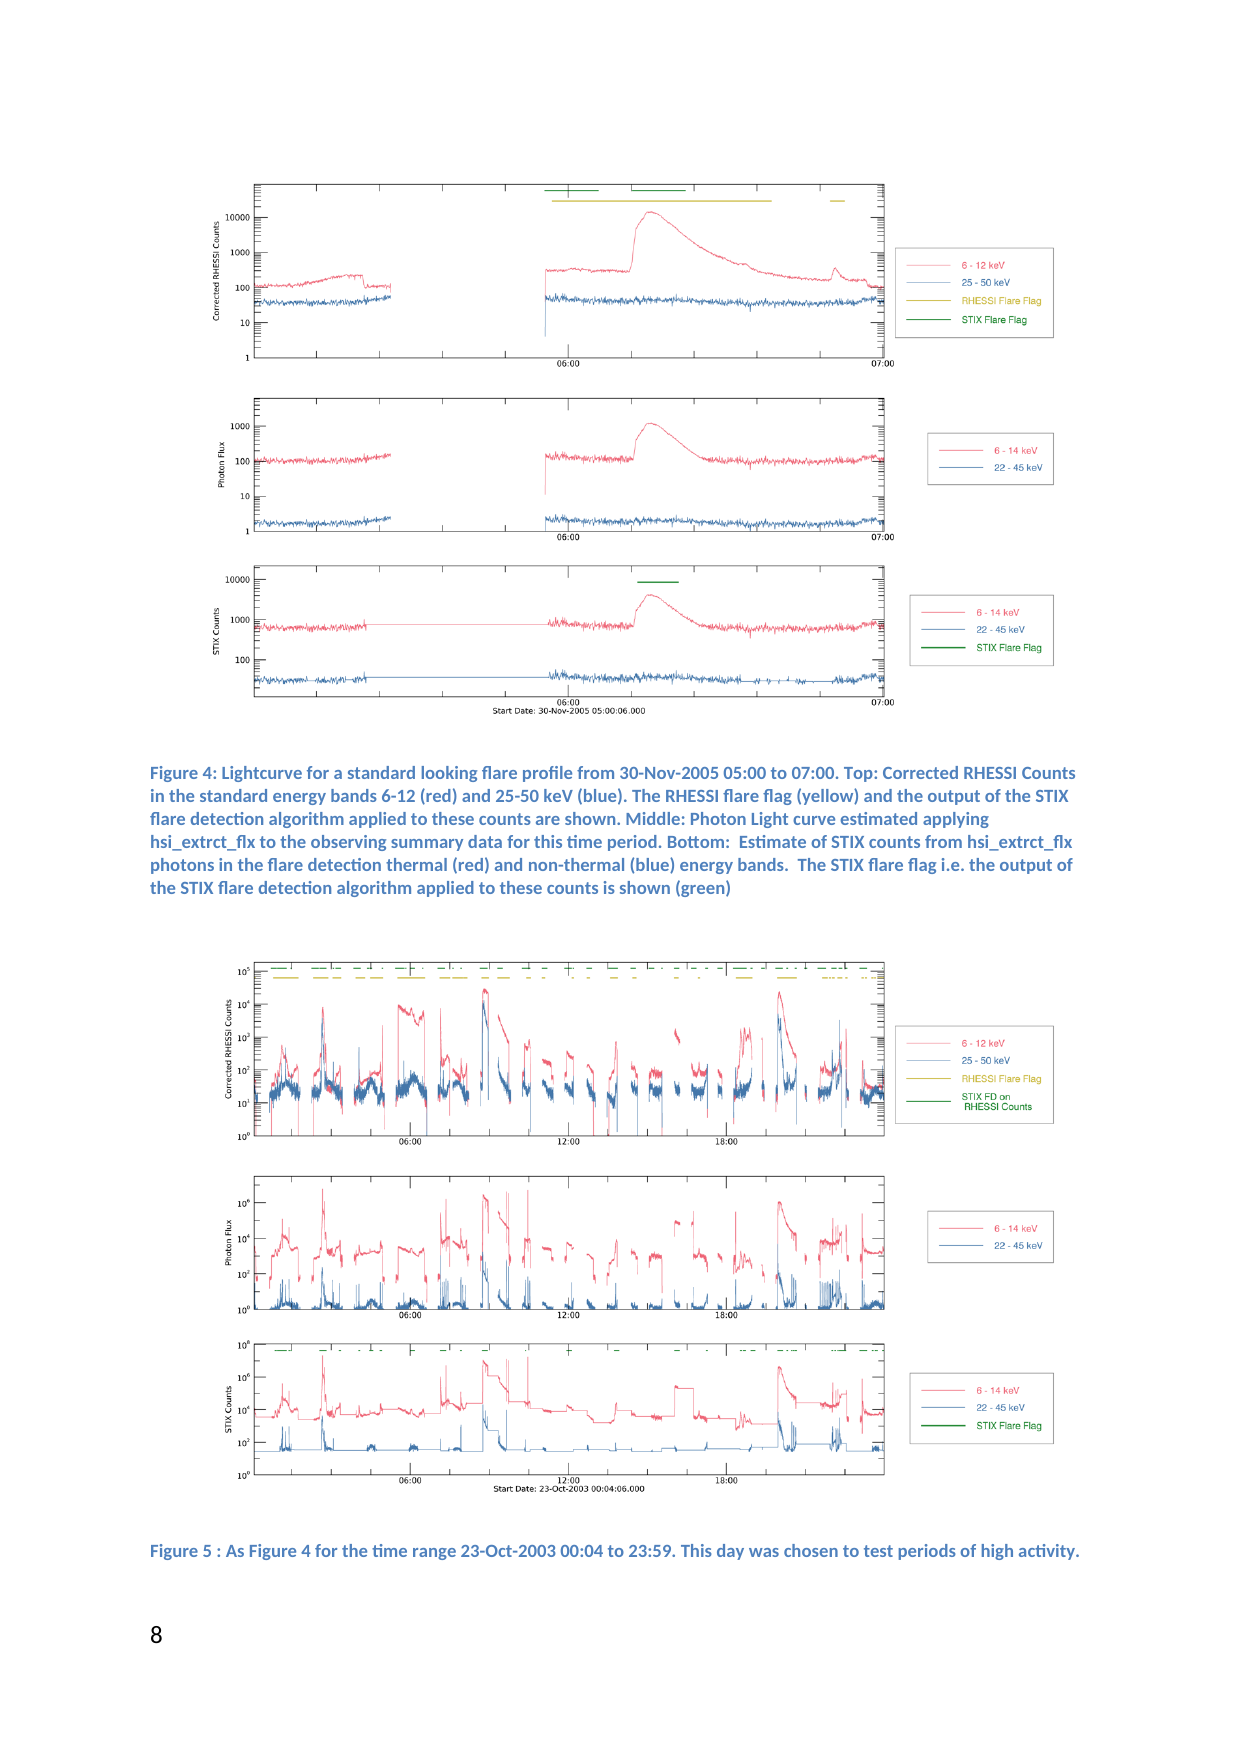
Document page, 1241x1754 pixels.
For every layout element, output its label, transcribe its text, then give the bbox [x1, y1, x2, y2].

picture [150, 150, 1091, 728]
picture [150, 927, 1091, 1506]
text Figure 5 : As Figure 4 for the time range 23-Oct-2003 00:04 to 23:59. This day was chosen to test periods of high activity. [150, 1539, 1090, 1562]
text Figure 4: Lightcurve for a standard looking flare profile from 30-Nov-2005 05:00 to 07:00. Top: Corrected RHESSI Counts in the standard energy bands 6-12 (red) and 25-50 keV (blue). The RHESSI flare flag (yellow) and the output of the STIX flare detection algorithm applied to these counts are shown. Middle: Photon Light curve estimated applying hsi_extrct_flx to the observing summary data for this time period. Bottom: Estimate of STIX counts from hsi_extrct_flx photons in the flare detection thermal (red) and non-thermal (blue) energy bands. The STIX flare flag i.e. the output of the STIX flare detection algorithm applied to these counts is shown (green) [150, 761, 1090, 899]
